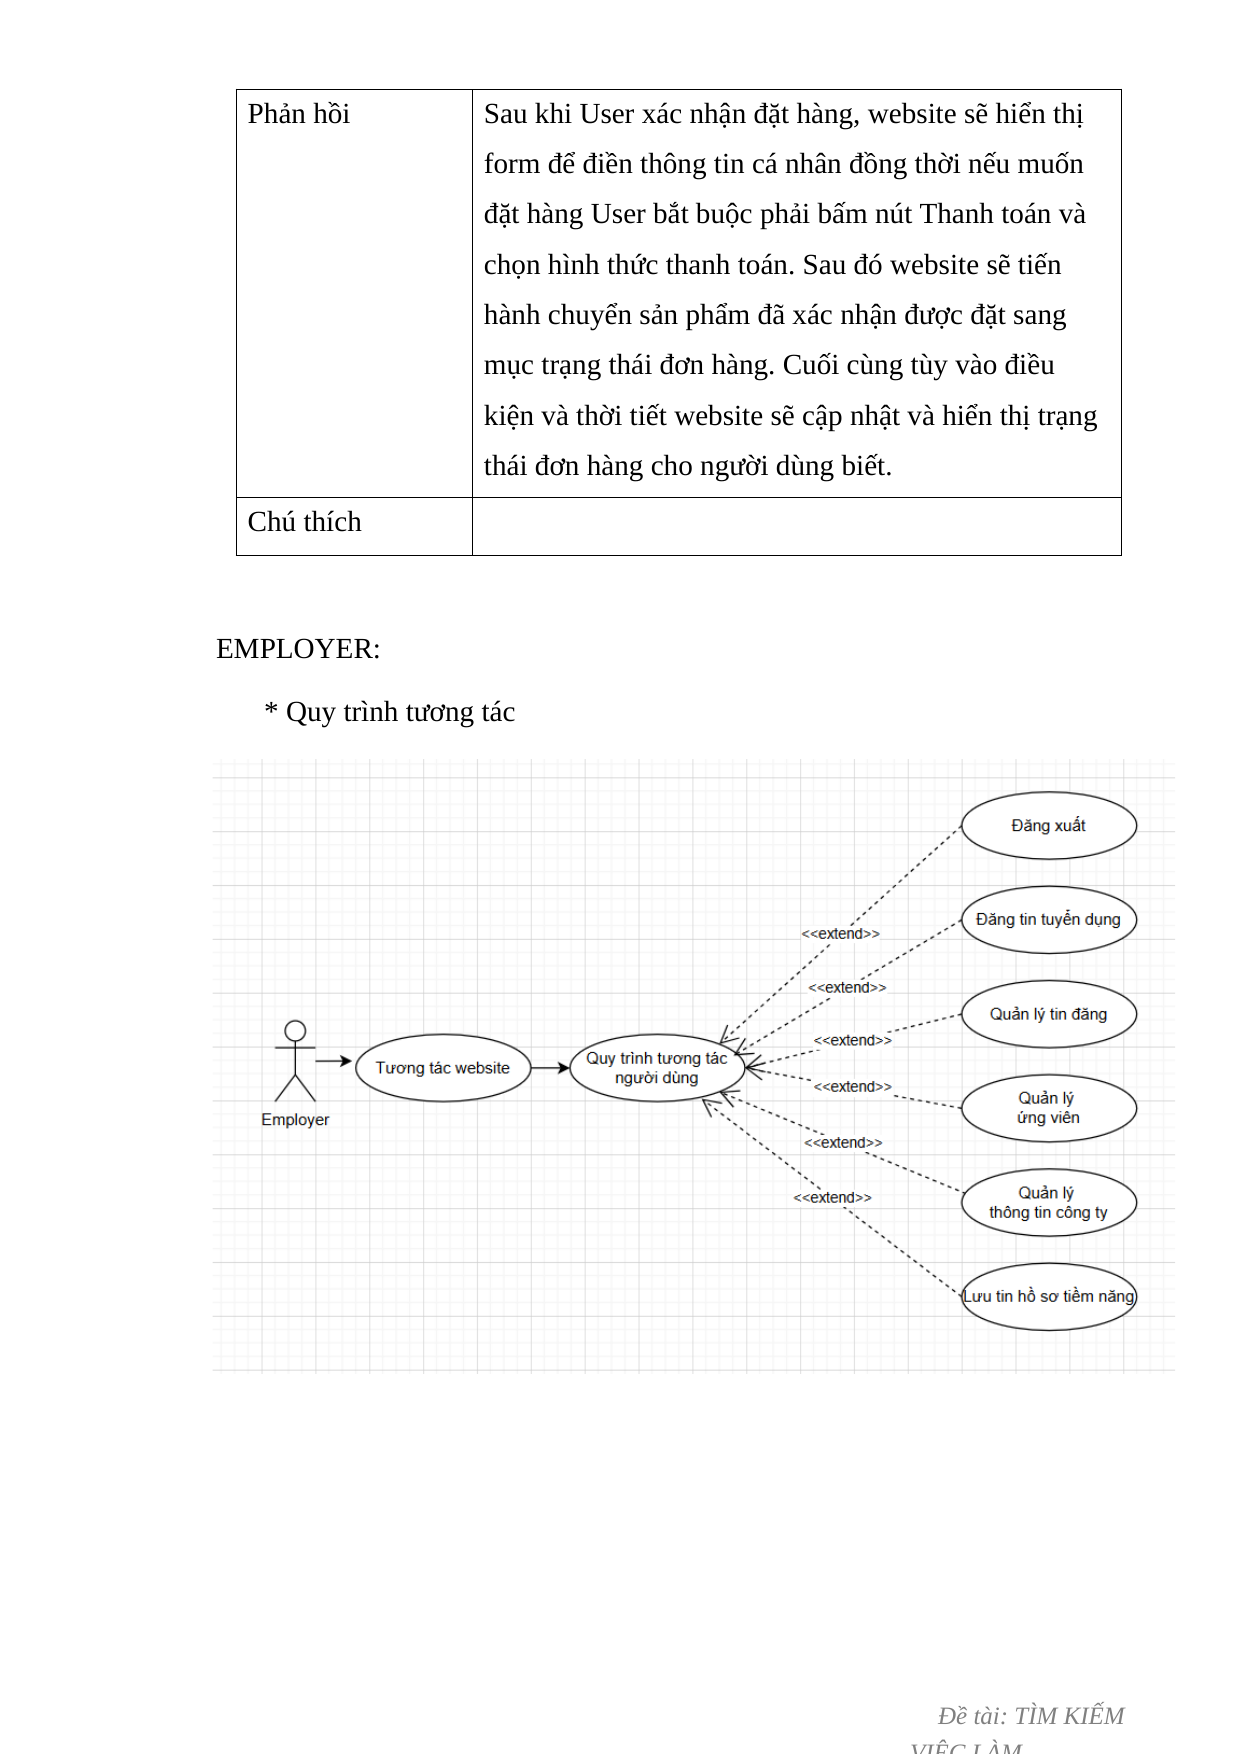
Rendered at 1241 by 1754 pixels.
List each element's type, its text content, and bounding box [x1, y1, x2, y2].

text EMPLOYER: [189, 631, 1152, 664]
table_cell Phản hồi [237, 90, 472, 497]
table_cell Chú thích [237, 498, 472, 554]
table_cell Sau khi User xác nhận đặt hàng, website sẽ hiển thị form để điền thông tin cá nhân đồng thời nếu muốn đặt hàng User bắt buộc phải bấm nút Thanh toán và chọn hình thức thanh toán. Sau đó website sẽ tiến hành chuyển sản phẩm đã xác nhận được đặt sang mục trạng thái đơn hàng. Cuối cùng tùy vào điều kiện và thời tiết website sẽ cập nhật và hiển thị trạng thái đơn hàng cho người dùng biết. [473, 90, 1121, 497]
table_cell [473, 498, 1121, 554]
picture [212, 759, 1176, 1374]
text * Quy trình tương tác [264, 694, 1152, 727]
